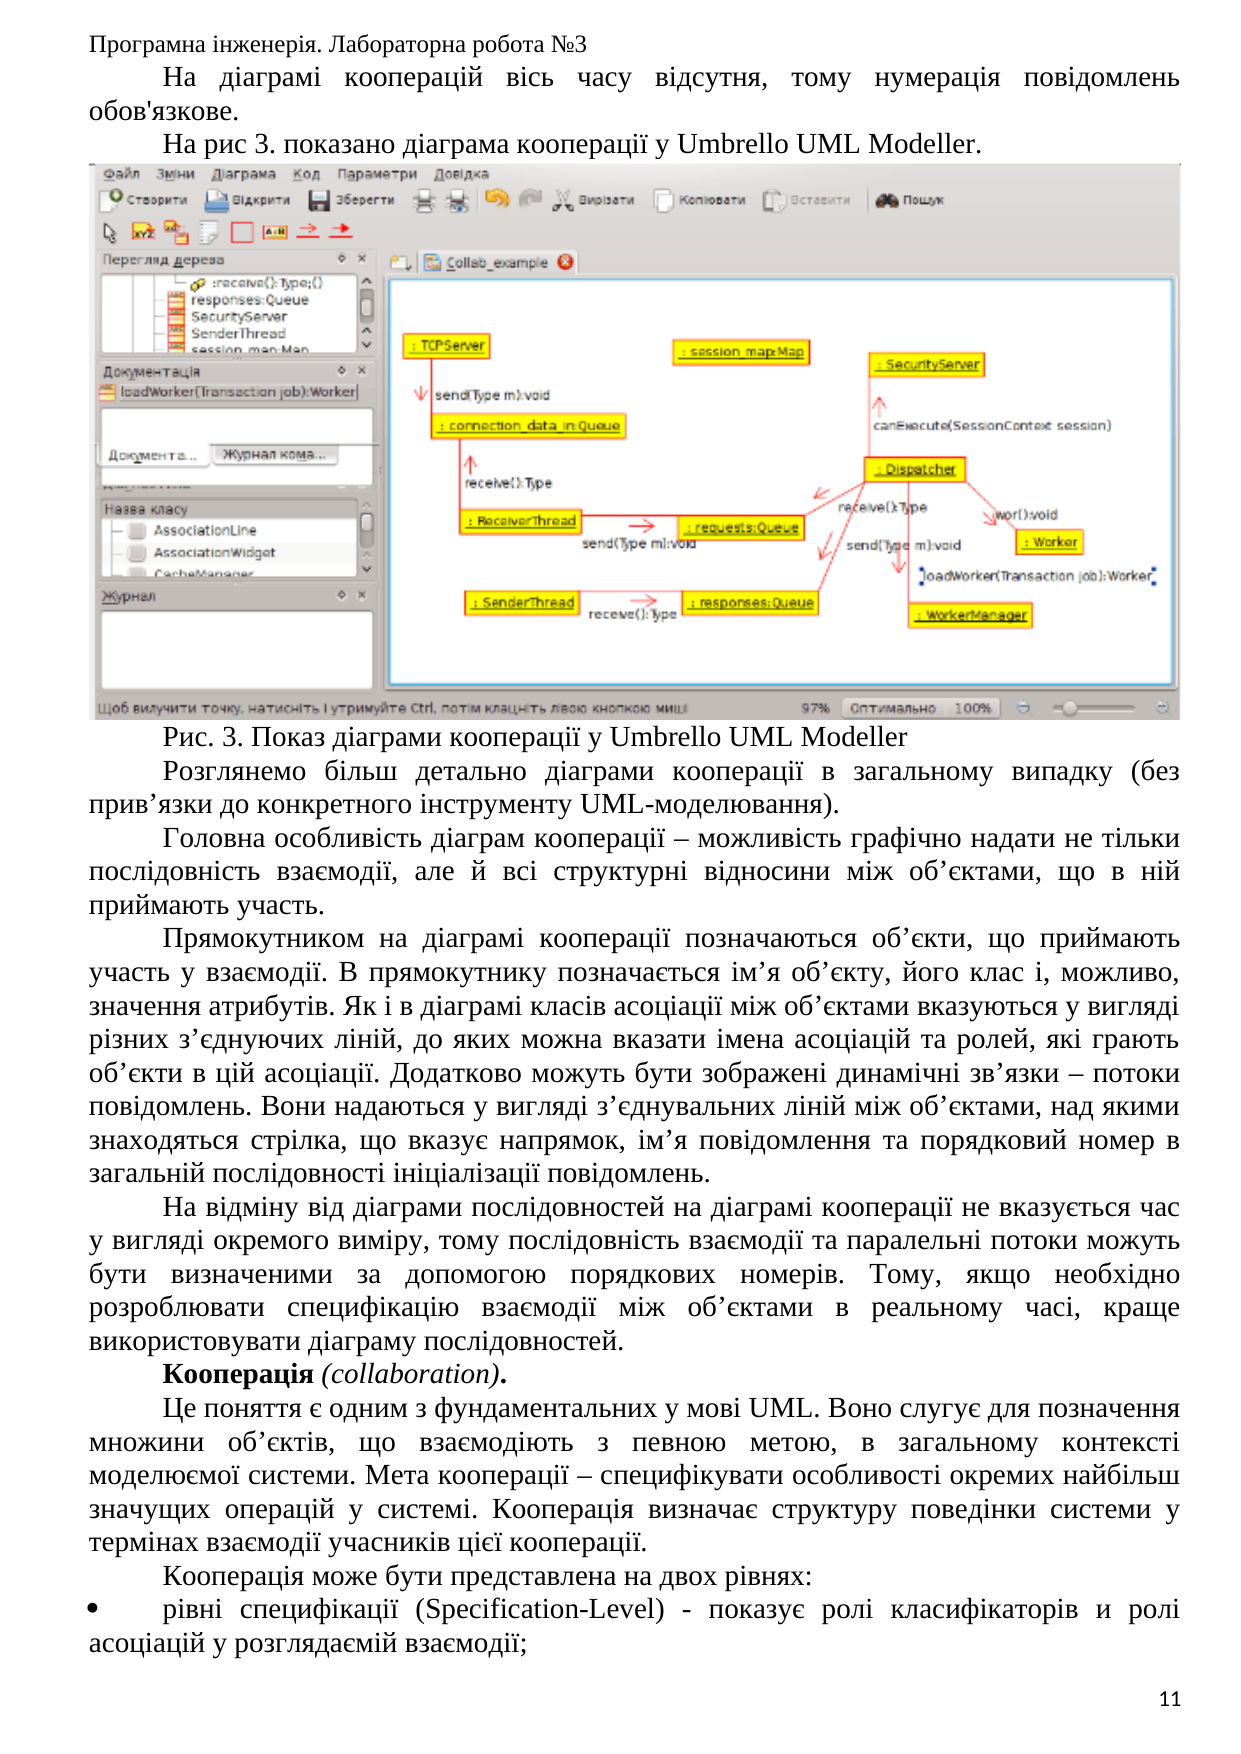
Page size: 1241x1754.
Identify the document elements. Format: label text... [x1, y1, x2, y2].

text На рис 3. показано діаграма кооперації у Umbrello UML Modeller. [89, 126, 1181, 159]
text Кооперація (collaboration). [89, 1357, 1181, 1390]
text Кооперація може бути представлена на двох рівнях: [89, 1558, 1181, 1591]
text Головна особливість діаграм кооперації – можливість графічно надати не тільки послідовність взаємодії, але й всі структурні відносини між об’єктами, що в ній приймають участь. [89, 820, 1181, 921]
text На діаграмі кооперацій вісь часу відсутня, тому нумерація повідомлень обов'язкове. [89, 59, 1181, 126]
text Це поняття є одним з фундаментальних у мові UML. Воно слугує для позначення множини об’єктів, що взаємодіють з певною метою, в загальному контексті моделюємої системи. Мета кооперації – специфікувати особливості окремих найбільш значущих операцій у системі. Кооперація визначає структуру поведінки системи у термінах взаємодії учасників цієї кооперації. [89, 1390, 1181, 1558]
picture [88, 159, 1182, 720]
text Рис. 3. Показ діаграми кооперації у Umbrello UML Modeller [89, 720, 1181, 753]
text Прямокутником на діаграмі кооперації позначаються об’єкти, що приймають участь у взаємодії. В прямокутнику позначається ім’я об’єкту, його клас і, можливо, значення атрибутів. Як і в діаграмі класів асоціації між об’єктами вказуються у вигляді різних з’єднуючих ліній, до яких можна вказати імена асоціацій та ролей, які грають об’єкти в цій асоціації. Додатково можуть бути зображені динамічні зв’язки – потоки повідомлень. Вони надаються у вигляді з’єднувальних ліній між об’єктами, над якими знаходяться стрілка, що вказує напрямок, ім’я повідомлення та порядковий номер в загальній послідовності ініціалізації повідомлень. [89, 921, 1181, 1189]
text Розглянемо більш детально діаграми кооперації в загальному випадку (без прив’язки до конкретного інструменту UML-моделювання). [89, 753, 1181, 820]
text На відміну від діаграми послідовностей на діаграмі кооперації не вказується час у вигляді окремого виміру, тому послідовність взаємодії та паралельні потоки можуть бути визначеними за допомогою порядкових номерів. Тому, якщо необхідно розроблювати специфікацію взаємодії між об’єктами в реальному часі, краще використовувати діаграму послідовностей. [89, 1189, 1181, 1357]
list рівні специфікації (Specification-Level) - показує ролі класифікаторів и ролі асоціацій у розглядаємій взаємодії; [87, 1591, 1181, 1658]
